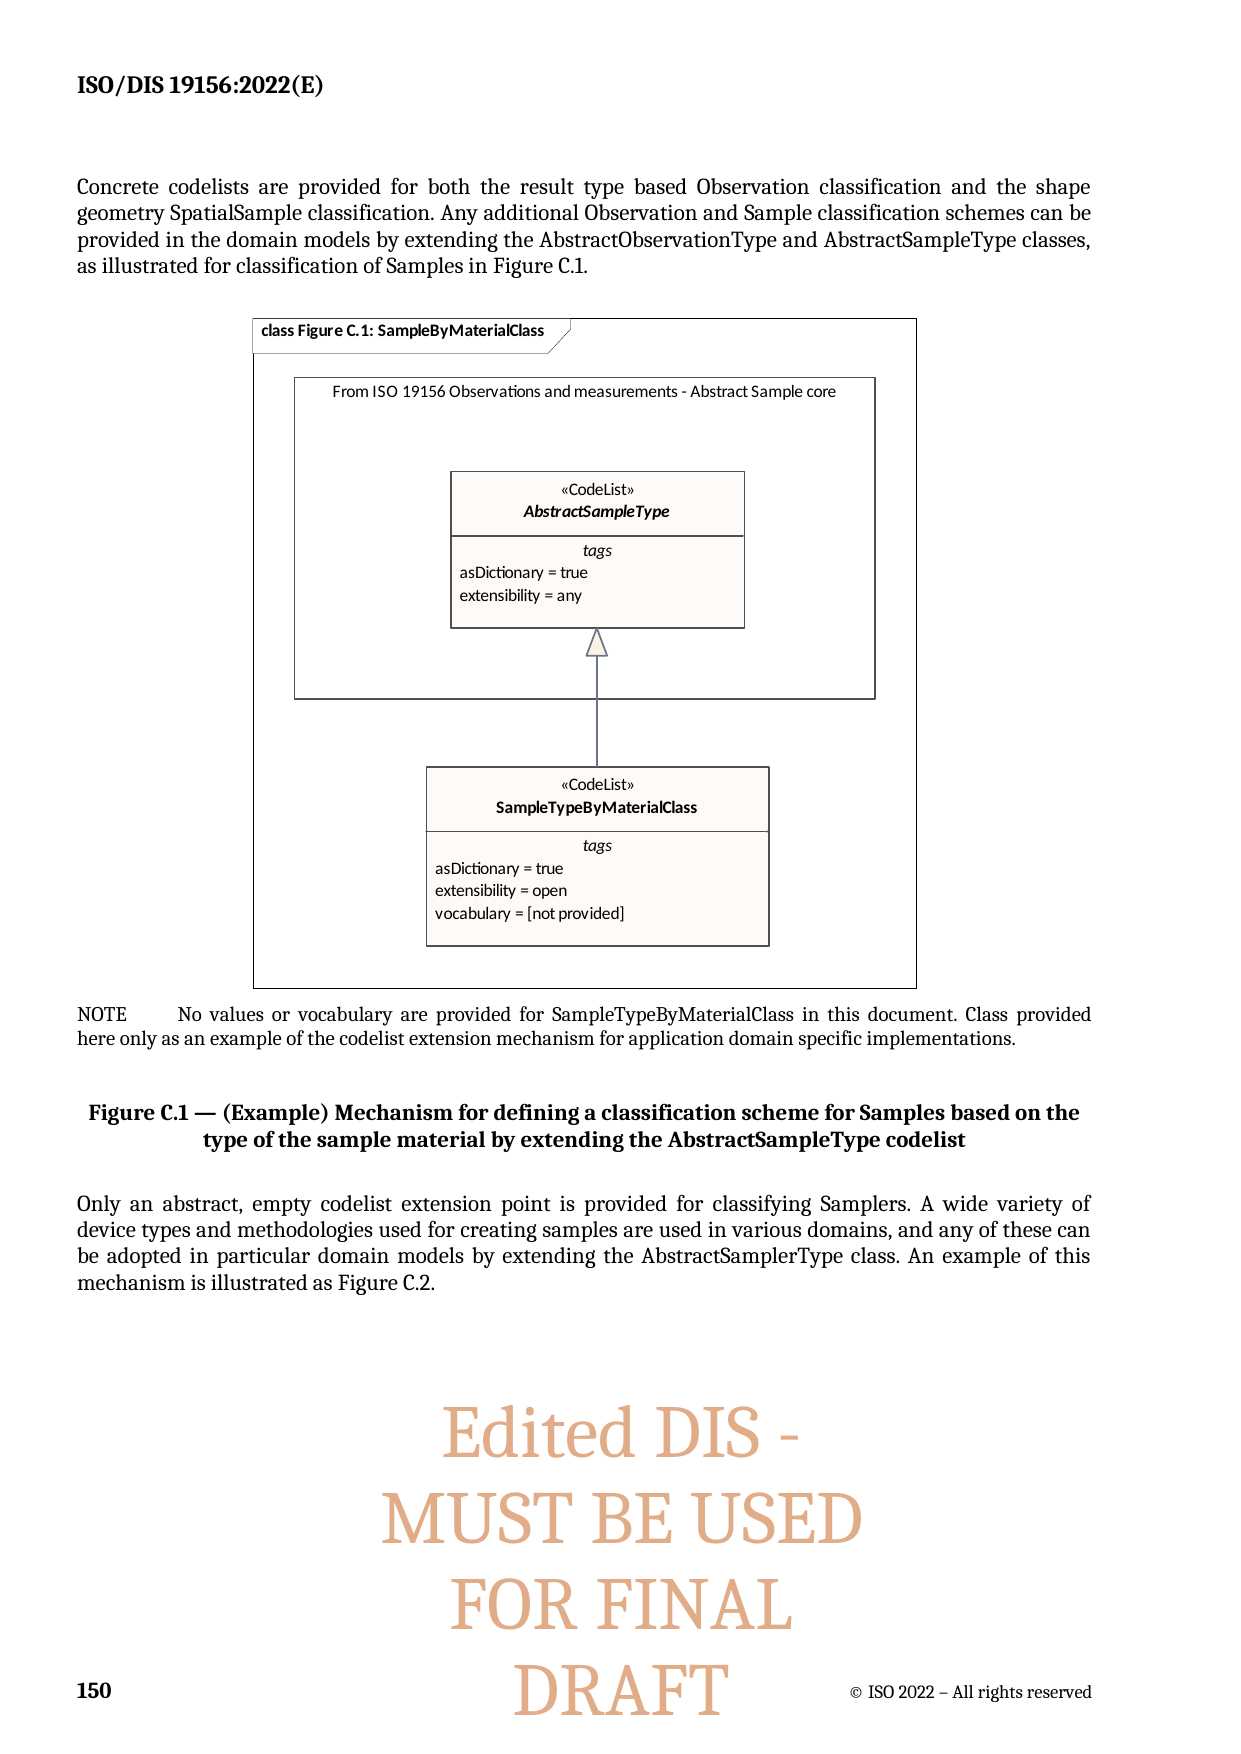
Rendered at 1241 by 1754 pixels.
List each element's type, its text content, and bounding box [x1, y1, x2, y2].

title Figure C.1 — (Example) Mechanism for defining a classification scheme for Samples based on the type of the sample material by extending the AbstractSampleType codelist [77, 1100, 1092, 1153]
text Concrete codelists are provided for both the result type based Observation classification and the shape geometry SpatialSample classification. Any additional Observation and Sample classification schemes can be provided in the domain models by extending the AbstractObservationType and AbstractSampleType classes, as illustrated for classification of Samples in Figure C.1. [77, 174, 1092, 279]
text Only an abstract, empty codelist extension point is provided for classifying Samplers. A wide variety of device types and methodologies used for creating samples are used in various domains, and any of these can be adopted in particular domain models by extending the AbstractSamplerType class. An example of this mechanism is illustrated as Figure C.2. [77, 1190, 1092, 1296]
